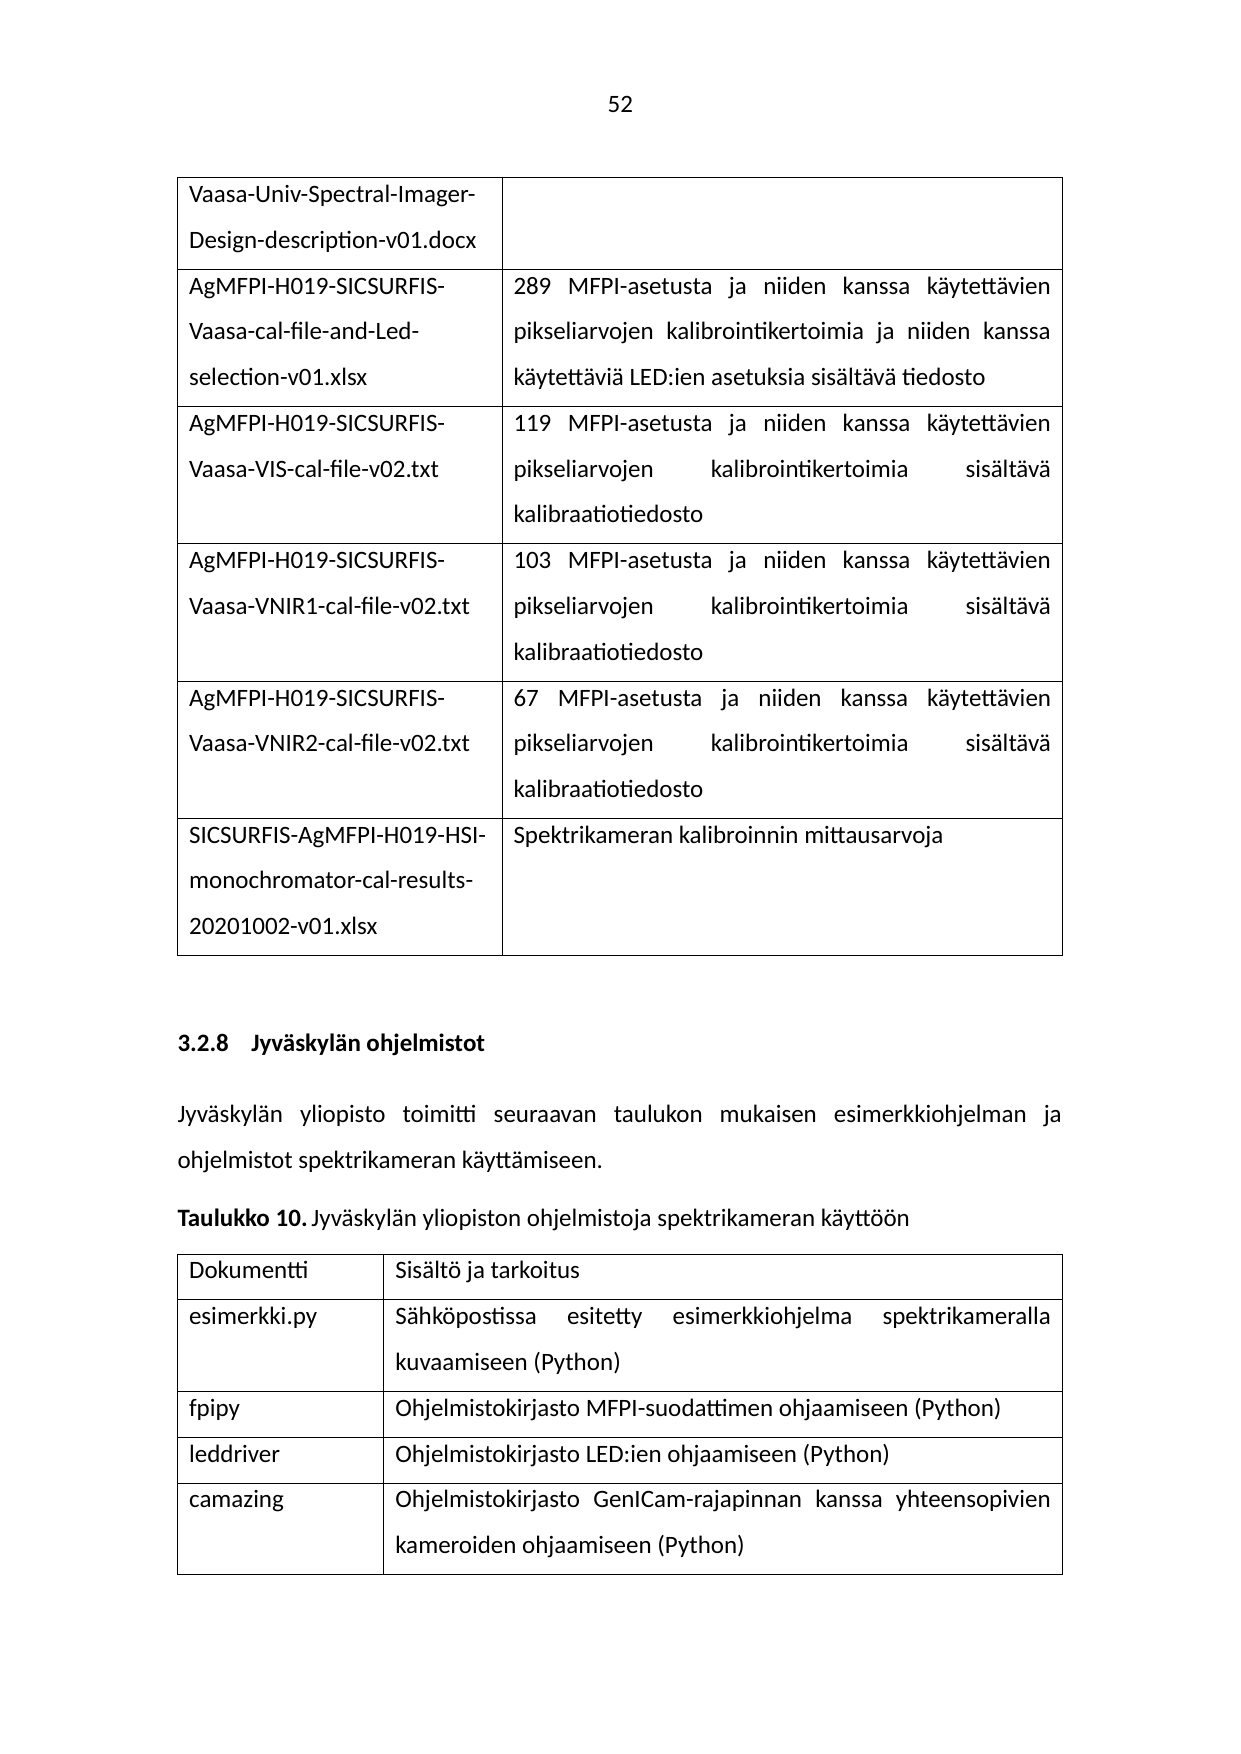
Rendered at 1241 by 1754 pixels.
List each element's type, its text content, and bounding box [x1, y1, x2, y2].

table_cell fpipy [178, 1392, 383, 1437]
table_header Dokumentti [178, 1255, 383, 1299]
table_cell 289 MFPI-asetusta ja niiden kanssa käytettävien pikseliarvojen kalibrointikertoimia ja niiden kanssa käytettäviä LED:ien asetuksia sisältävä tiedosto [503, 270, 1062, 406]
table_cell esimerkki.py [178, 1300, 383, 1391]
table_cell Sähköpostissa esitetty esimerkkiohjelma spektrikameralla kuvaamiseen (Python) [384, 1300, 1062, 1391]
table_cell 119 MFPI-asetusta ja niiden kanssa käytettävien pikseliarvojen kalibrointikertoimia sisältävä kalibraatiotiedosto [503, 407, 1062, 543]
table_cell SICSURFIS-AgMFPI-H019-HSI-monochromator-cal-results-20201002-v01.xlsx [178, 819, 502, 955]
table_cell AgMFPI-H019-SICSURFIS-Vaasa-VNIR1-cal-file-v02.txt [178, 544, 502, 681]
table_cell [503, 178, 1062, 269]
table_header Sisältö ja tarkoitus [384, 1255, 1062, 1299]
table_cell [178, 178, 502, 269]
table_cell AgMFPI-H019-SICSURFIS-Vaasa-VNIR2-cal-file-v02.txt [178, 682, 502, 818]
table_cell AgMFPI-H019-SICSURFIS-Vaasa-cal-file-and-Led-selection-v01.xlsx [178, 270, 502, 406]
table_cell 67 MFPI-asetusta ja niiden kanssa käytettävien pikseliarvojen kalibrointikertoimia sisältävä kalibraatiotiedosto [503, 682, 1062, 818]
text Jyväskylän yliopisto toimitti seuraavan taulukon mukaisen esimerkkiohjelman ja ohjelmistot spektrikameran käyttämiseen. [177, 1098, 1063, 1174]
table_cell Ohjelmistokirjasto LED:ien ohjaamiseen (Python) [384, 1438, 1062, 1483]
table_cell Ohjelmistokirjasto MFPI-suodattimen ohjaamiseen (Python) [384, 1392, 1062, 1437]
table_cell 103 MFPI-asetusta ja niiden kanssa käytettävien pikseliarvojen kalibrointikertoimia sisältävä kalibraatiotiedosto [503, 544, 1062, 681]
table_cell AgMFPI-H019-SICSURFIS-Vaasa-VIS-cal-file-v02.txt [178, 407, 502, 543]
table_cell Ohjelmistokirjasto GenICam-rajapinnan kanssa yhteensopivien kameroiden ohjaamiseen (Python) [384, 1484, 1062, 1574]
table_cell leddriver [178, 1438, 383, 1483]
table_cell camazing [178, 1484, 383, 1574]
subtitle Jyväskylän ohjelmistot [177, 1027, 1063, 1058]
table_cell Spektrikameran kalibroinnin mittausarvoja [503, 819, 1062, 955]
text Taulukko 10. Jyväskylän yliopiston ohjelmistoja spektrikameran käyttöön [177, 1202, 1063, 1233]
